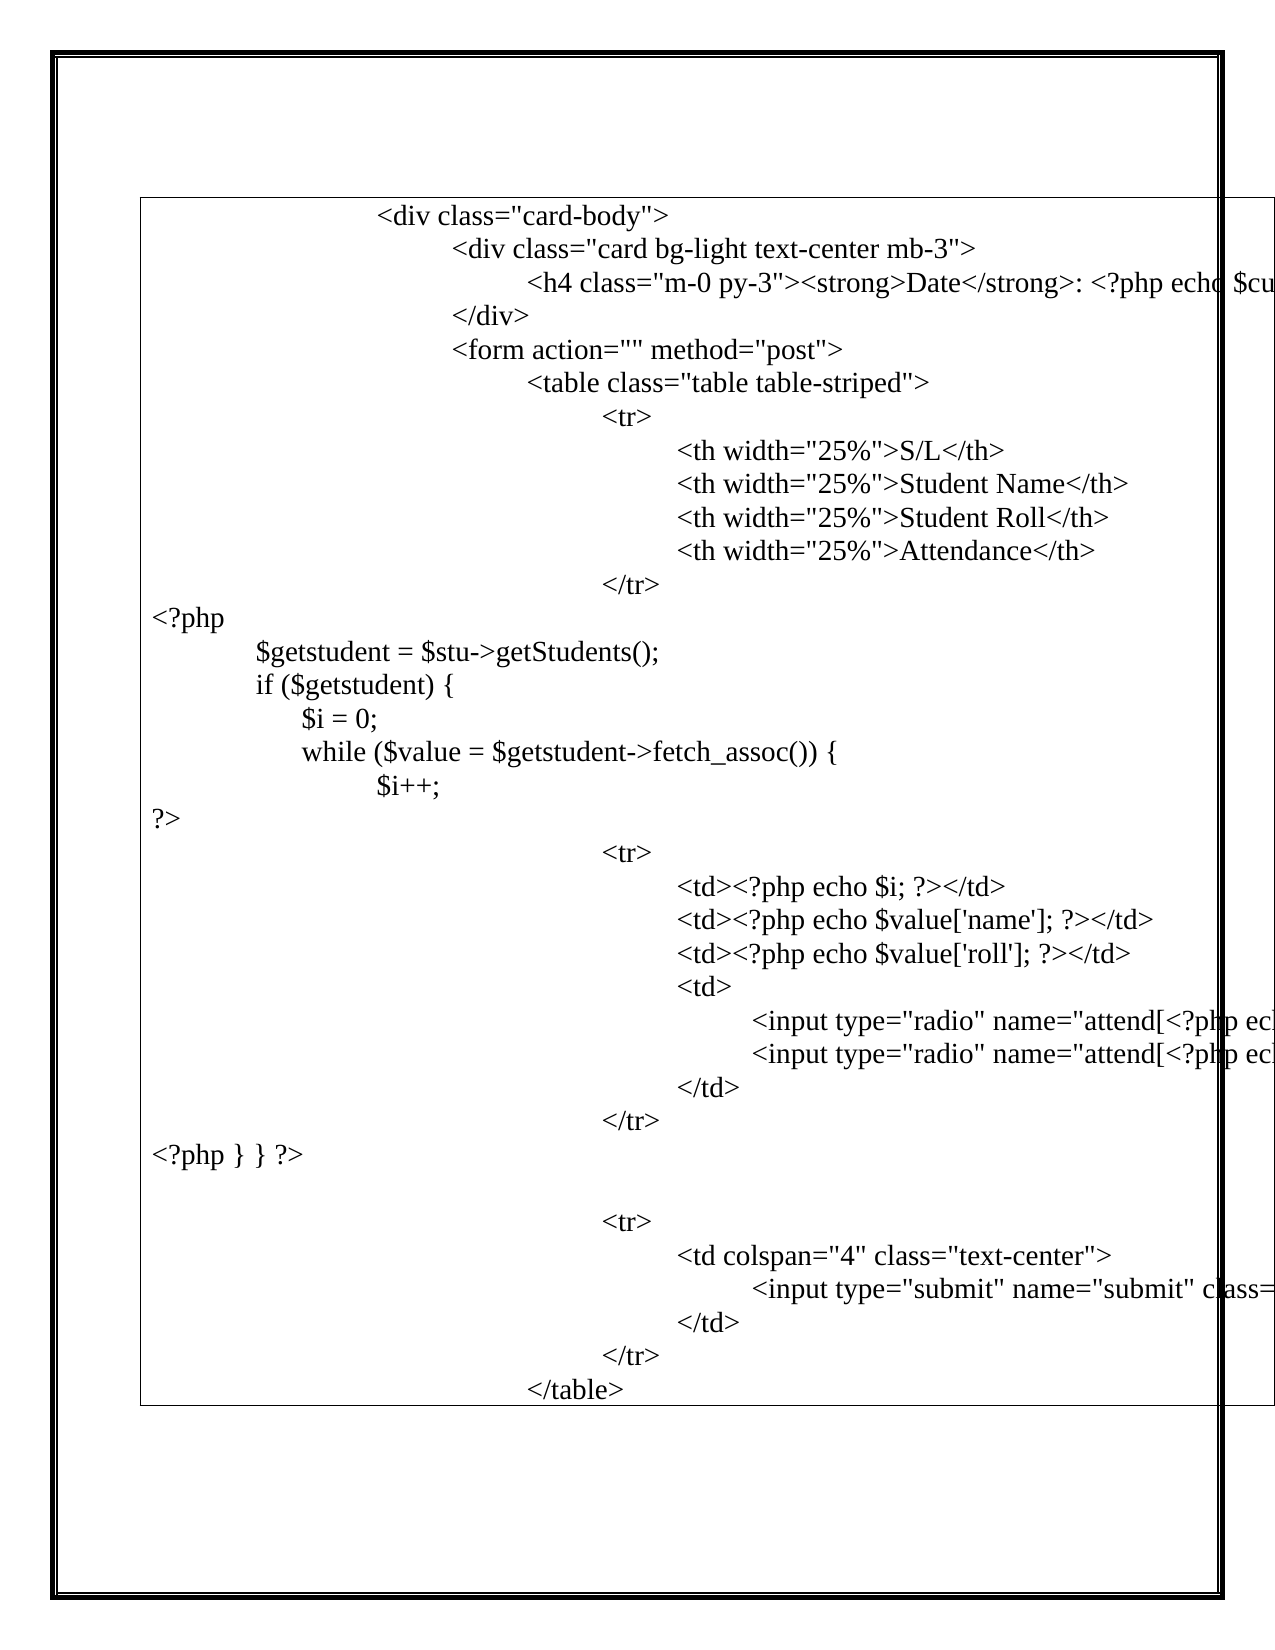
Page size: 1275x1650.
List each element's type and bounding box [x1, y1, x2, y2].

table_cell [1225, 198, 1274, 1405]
table_cell [141, 198, 1217, 1405]
